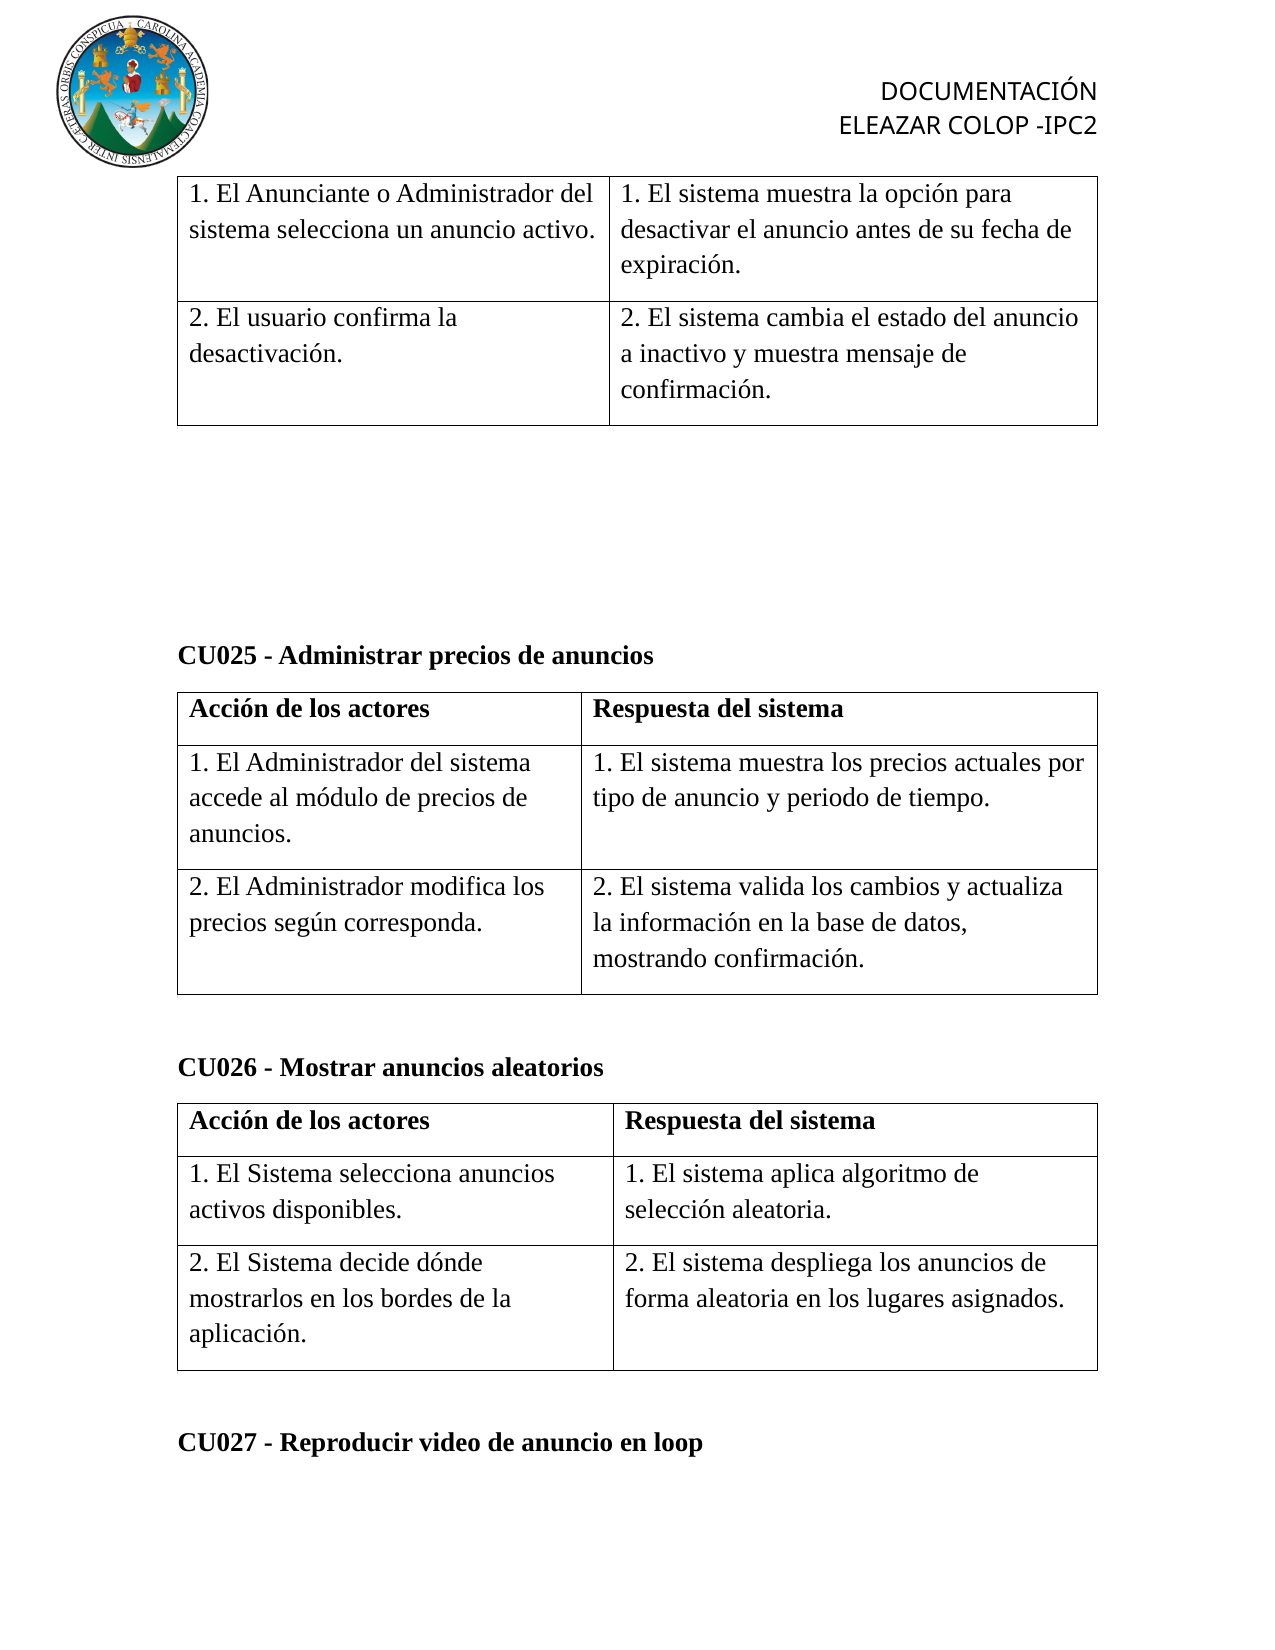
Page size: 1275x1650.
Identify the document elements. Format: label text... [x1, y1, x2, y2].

table_cell 2. El sistema cambia el estado del anuncio a inactivo y muestra mensaje de confirmación. [610, 302, 1097, 425]
table_header Respuesta del sistema [614, 1104, 1097, 1156]
table_header Acción de los actores [178, 693, 581, 745]
table_header Acción de los actores [178, 1104, 613, 1156]
table_cell 2. El Sistema decide dónde mostrarlos en los bordes de la aplicación. [178, 1246, 613, 1370]
text CU025 - Administrar precios de anuncios [177, 639, 1098, 670]
text CU026 - Mostrar anuncios aleatorios [177, 1051, 1098, 1082]
table_header Respuesta del sistema [582, 693, 1097, 745]
table_cell 2. El usuario confirma la desactivación. [178, 302, 609, 425]
table_cell 1. El sistema muestra la opción para desactivar el anuncio antes de su fecha de expiración. [610, 177, 1097, 301]
picture [56, 15, 209, 168]
table_cell 1. El Sistema selecciona anuncios activos disponibles. [178, 1157, 613, 1245]
table_cell 2. El sistema valida los cambios y actualiza la información en la base de datos, mostrando confirmación. [582, 870, 1097, 994]
text CU027 - Reproducir video de anuncio en loop [177, 1427, 1098, 1458]
table_cell 1. El sistema aplica algoritmo de selección aleatoria. [614, 1157, 1097, 1245]
table_cell 1. El Anunciante o Administrador del sistema selecciona un anuncio activo. [178, 177, 609, 301]
table_cell 2. El Administrador modifica los precios según corresponda. [178, 870, 581, 994]
table_cell 1. El Administrador del sistema accede al módulo de precios de anuncios. [178, 746, 581, 869]
table_cell 1. El sistema muestra los precios actuales por tipo de anuncio y periodo de tiempo. [582, 746, 1097, 869]
table_cell 2. El sistema despliega los anuncios de forma aleatoria en los lugares asignados. [614, 1246, 1097, 1370]
